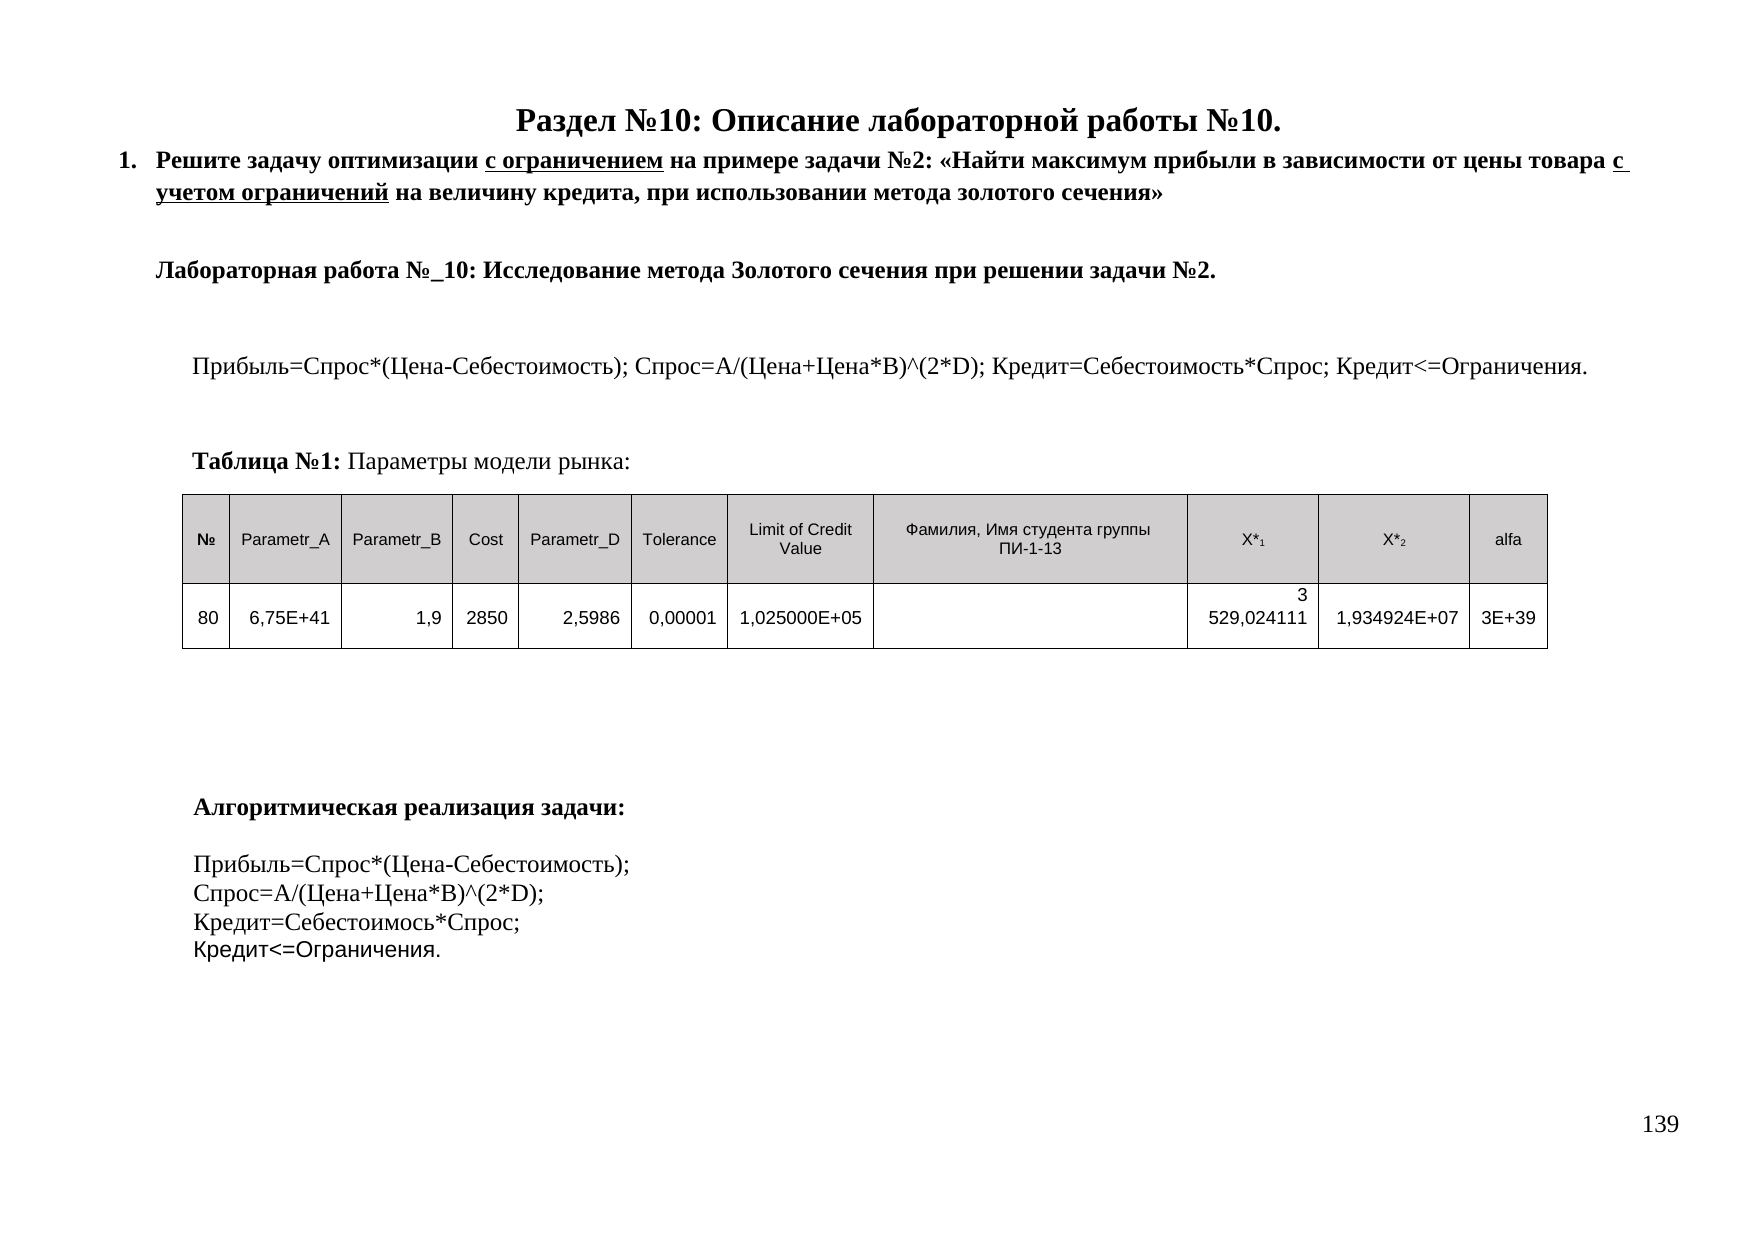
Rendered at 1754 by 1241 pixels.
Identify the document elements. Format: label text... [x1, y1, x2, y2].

text Кредит<=Ограничения. [193, 936, 1679, 962]
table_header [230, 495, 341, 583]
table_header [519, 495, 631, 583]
subtitle Раздел №10: Описание лабораторной работы №10. [118, 100, 1679, 138]
text Алгоритмическая реализация задачи: [156, 792, 1679, 821]
text Кредит=Себестоимось*Спрос; [193, 907, 1679, 936]
subtitle Решите задачу оптимизации с ограничением на примере задачи №2: «Найти максимум прибыли в зависимости от цены товара с учетом ограничений на величину кредита, при использовании метода золотого сечения» [118, 146, 1679, 205]
text Прибыль=Спрос*(Цена-Себестоимость); [193, 849, 1679, 878]
text Лабораторная работа №_10: Исследование метода Золотого сечения при решении задачи №2. [156, 255, 1679, 284]
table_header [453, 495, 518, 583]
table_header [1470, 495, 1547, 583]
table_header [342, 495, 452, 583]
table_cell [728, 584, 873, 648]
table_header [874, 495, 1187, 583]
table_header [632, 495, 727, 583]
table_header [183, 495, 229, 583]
text Таблица №1: Параметры модели рынка: [118, 446, 1679, 475]
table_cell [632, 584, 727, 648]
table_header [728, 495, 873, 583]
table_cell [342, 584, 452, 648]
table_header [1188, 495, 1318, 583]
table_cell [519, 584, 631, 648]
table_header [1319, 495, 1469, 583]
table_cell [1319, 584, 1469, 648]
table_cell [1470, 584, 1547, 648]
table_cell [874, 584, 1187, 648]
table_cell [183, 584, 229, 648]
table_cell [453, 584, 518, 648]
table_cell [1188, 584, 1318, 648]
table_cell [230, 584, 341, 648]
text Спрос=А/(Цена+Цена*В)^(2*D); [193, 878, 1679, 907]
text Прибыль=Спрос*(Цена-Себестоимость); Спрос=A/(Цена+Цена*B)^(2*D); Кредит=Себестоимость*Спрос; Кредит<=Ограничения. [192, 351, 1679, 379]
